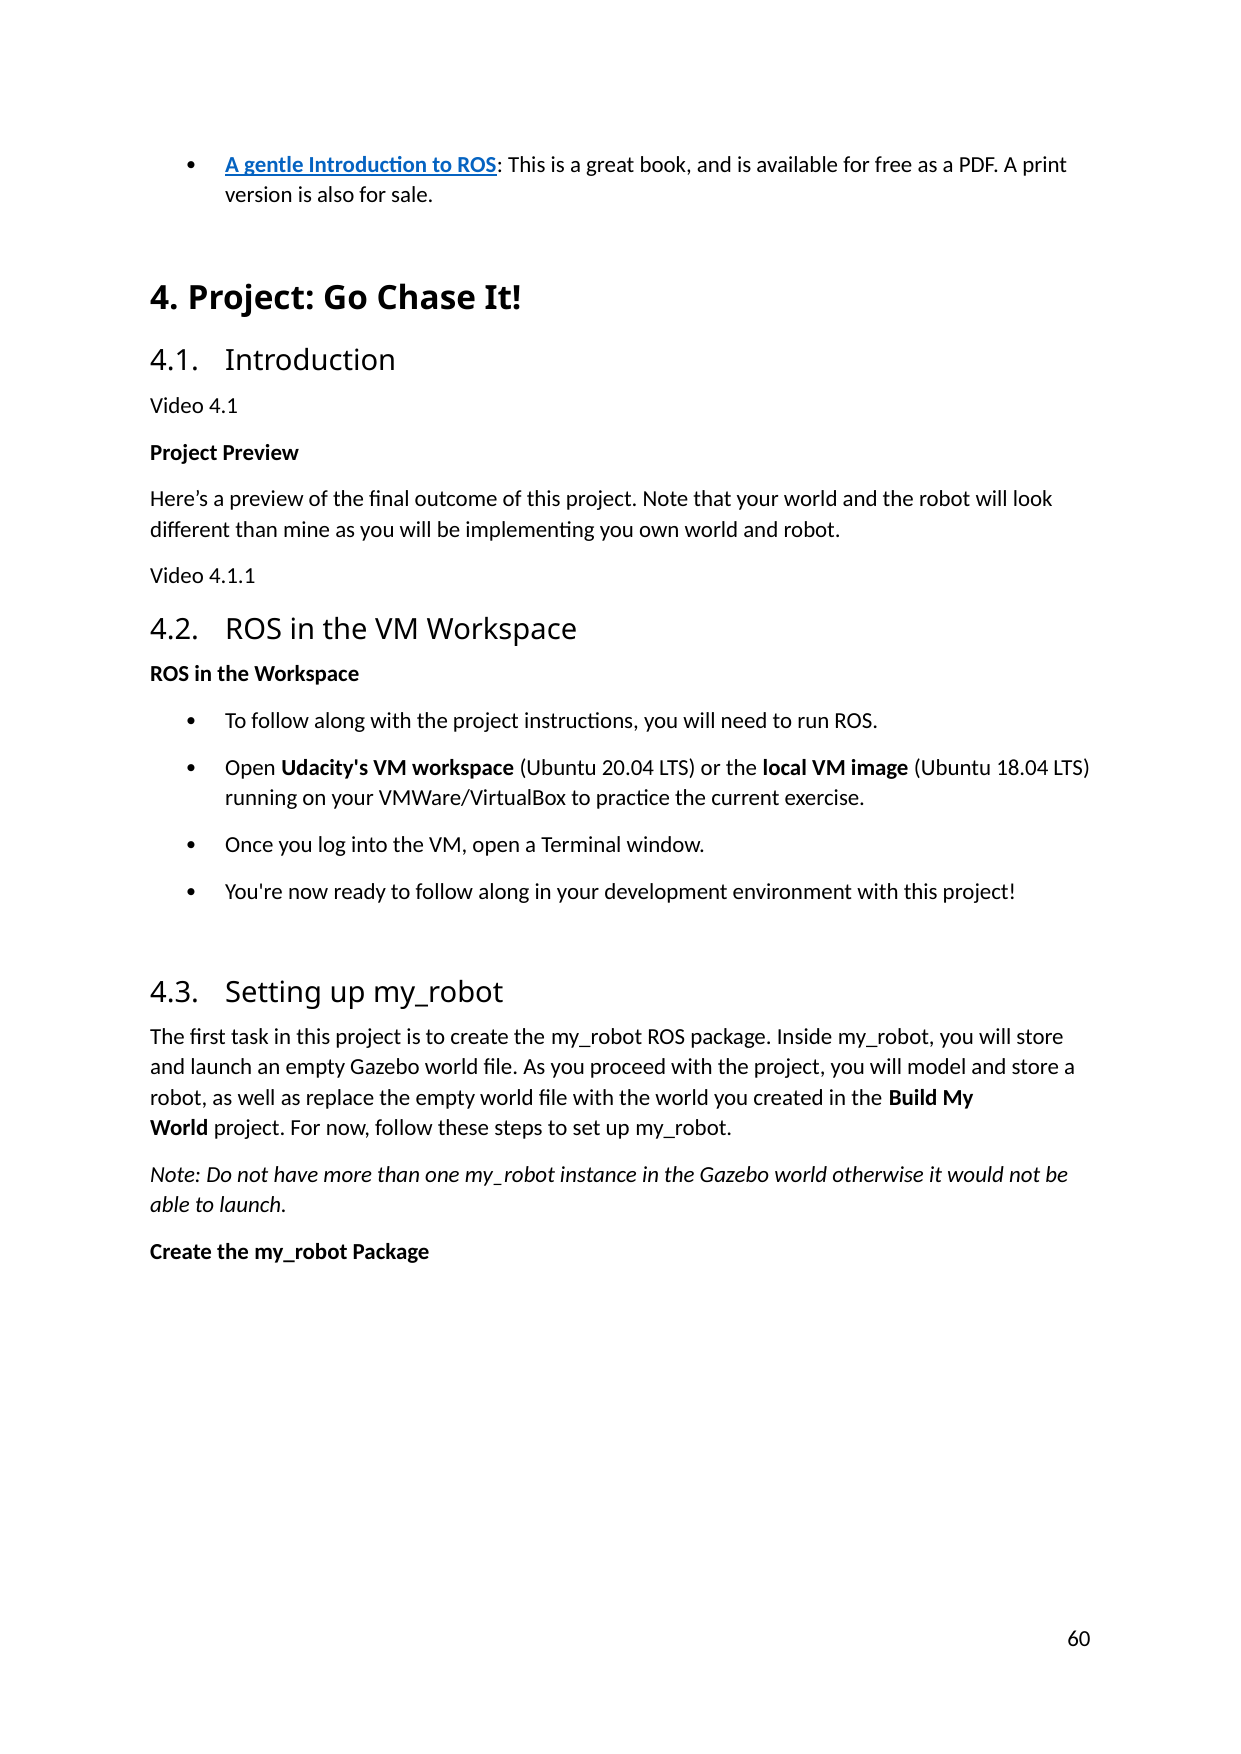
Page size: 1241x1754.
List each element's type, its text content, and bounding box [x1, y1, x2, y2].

subtitle Setting up my_robot [150, 971, 1090, 1011]
list Open Udacity's VM workspace (Ubuntu 20.04 LTS) or the local VM image (Ubuntu 18.04 LTS) running on your VMWare/VirtualBox to practice the current exercise. [187, 753, 1090, 812]
text Note: Do not have more than one my_robot instance in the Gazebo world otherwise it would not be able to launch. [150, 1160, 1090, 1218]
text Video 4.1 [150, 391, 1090, 419]
subtitle Introduction [150, 339, 1090, 379]
list A gentle Introduction to ROS: This is a great book, and is available for free as a PDF. A print version is also for sale. [187, 150, 1090, 208]
list You're now ready to follow along in your development environment with this project! [187, 877, 1090, 905]
list To follow along with the project instructions, you will need to run ROS. [187, 706, 1090, 734]
text Project Preview [150, 438, 1090, 466]
text ROS in the Workspace [150, 659, 1090, 688]
text Video 4.1.1 [150, 562, 1090, 589]
text The first task in this project is to create the my_robot ROS package. Inside my_robot, you will store and launch an empty Gazebo world file. As you proceed with the project, you will model and store a robot, as well as replace the empty world file with the world you created in the Build My World project. For now, follow these steps to set up my_robot. [150, 1022, 1090, 1141]
list Once you log into the VM, open a Terminal window. [187, 830, 1090, 858]
text Here’s a preview of the final outcome of this project. Note that your world and the robot will look different than mine as you will be implementing you own world and robot. [150, 484, 1090, 543]
text Create the my_robot Package [150, 1237, 1090, 1265]
subtitle Project: Go Chase It! [150, 274, 1090, 319]
subtitle ROS in the VM Workspace [150, 608, 1090, 648]
